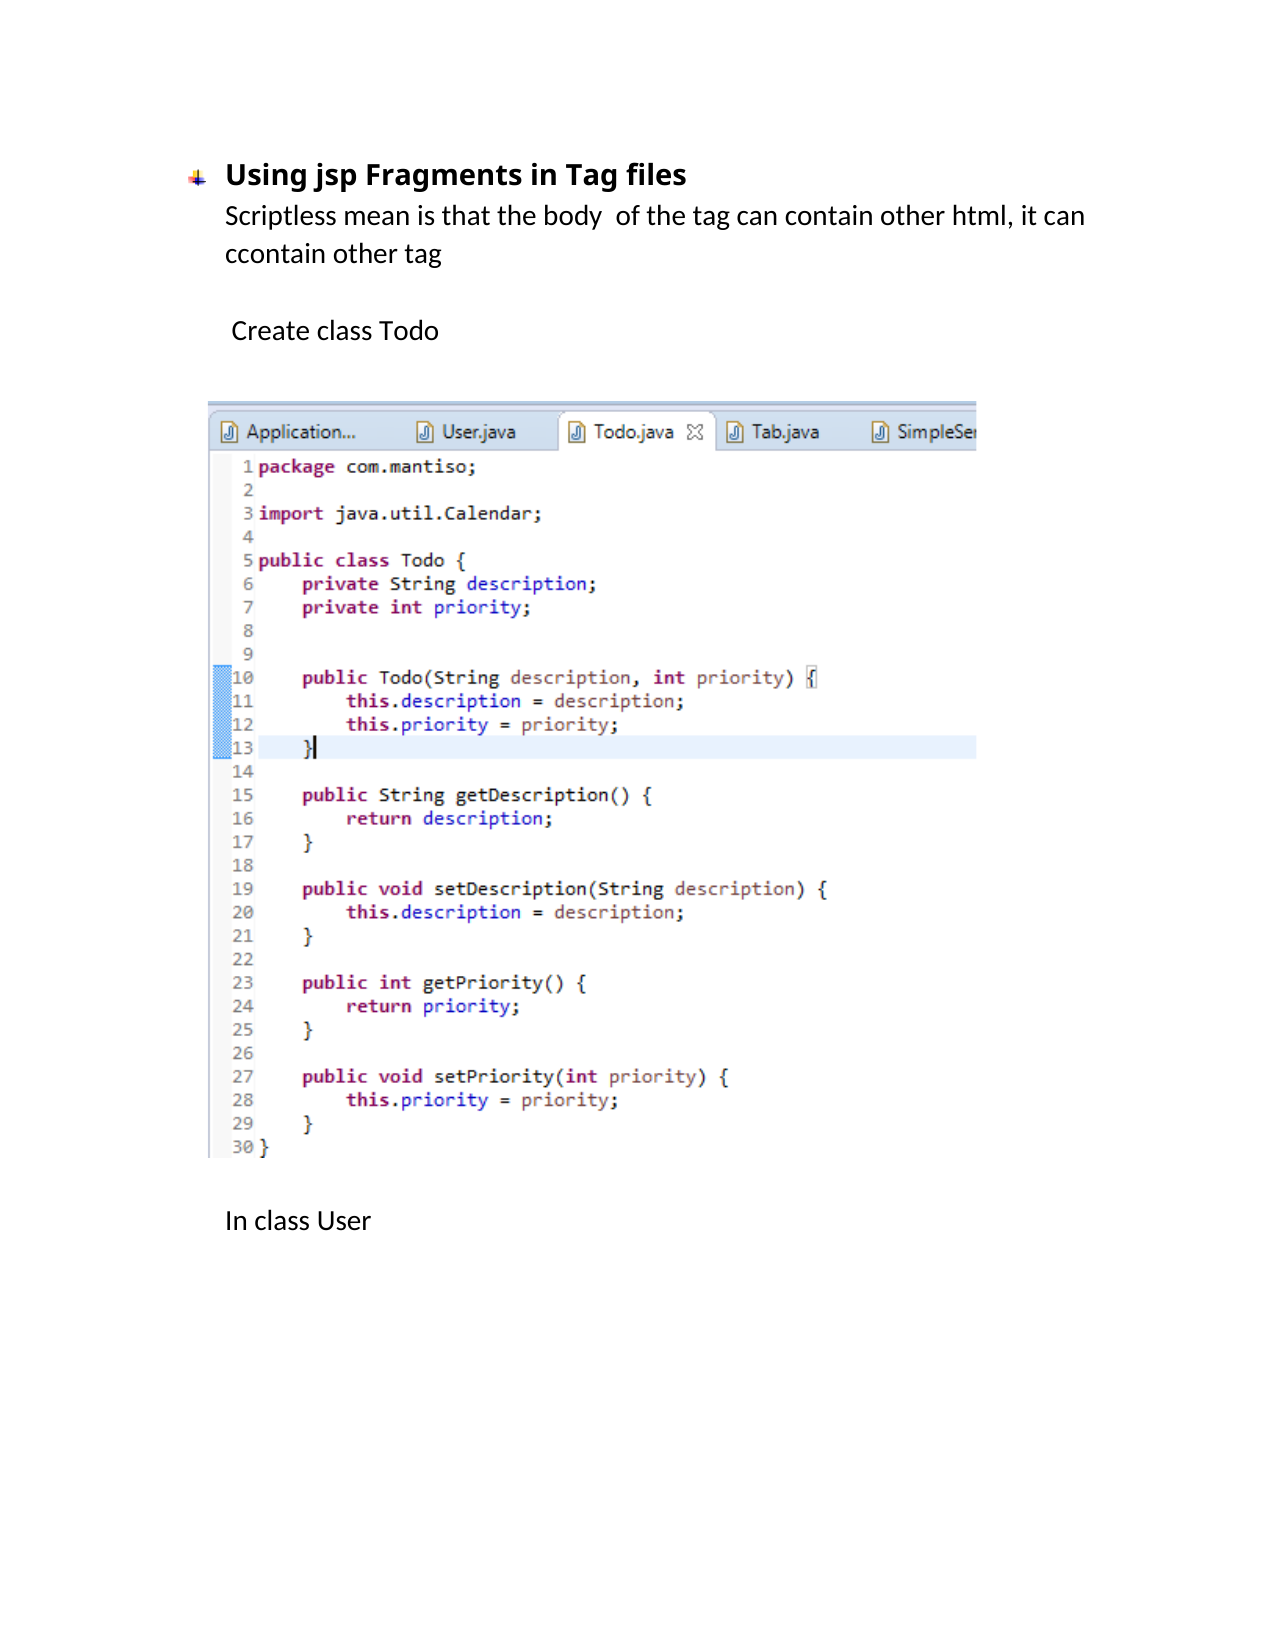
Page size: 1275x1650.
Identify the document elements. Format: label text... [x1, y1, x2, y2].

picture [188, 168, 206, 186]
list In class User [225, 1202, 1125, 1237]
subtitle Using jsp Fragments in Tag files [187, 154, 1125, 194]
list Create class Todo [225, 312, 1125, 348]
list Scriptless mean is that the body of the tag can contain other html, it can ccontain other tag [225, 197, 1125, 271]
picture [207, 401, 977, 1158]
